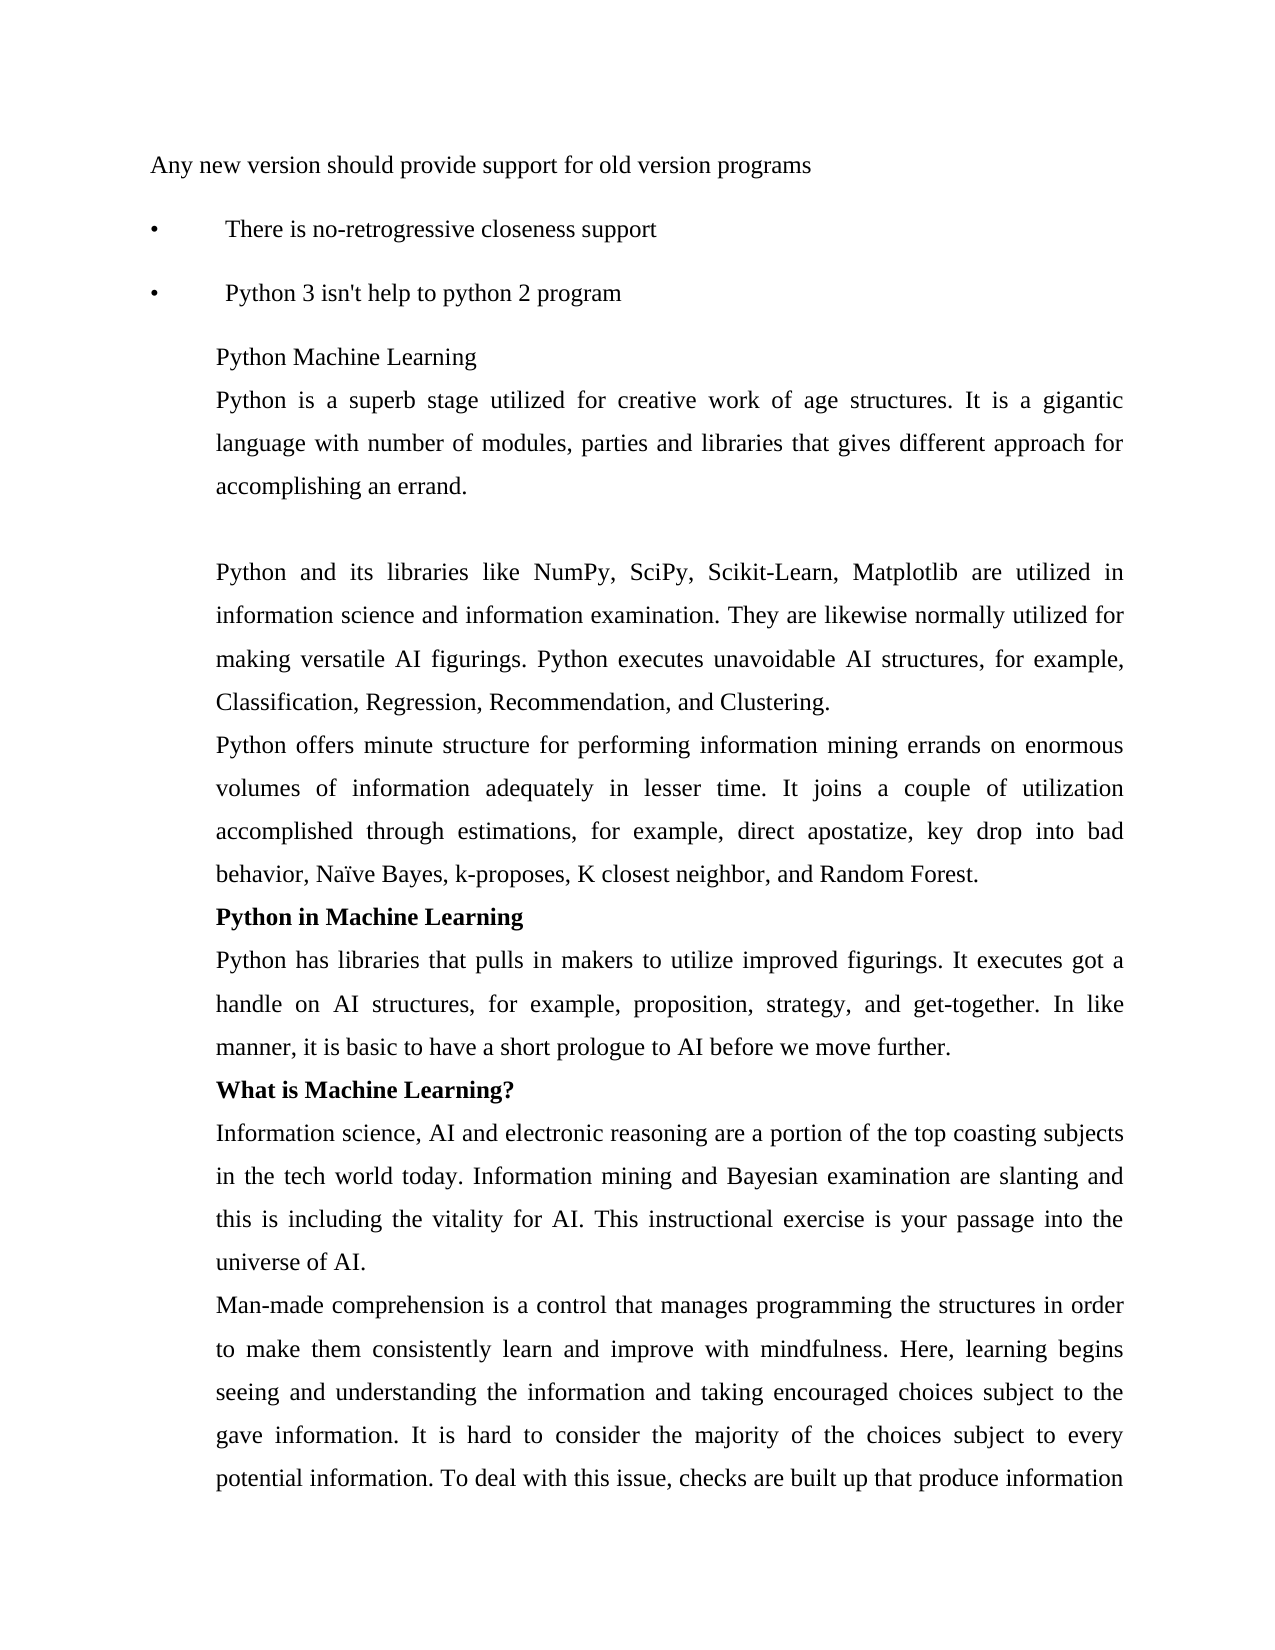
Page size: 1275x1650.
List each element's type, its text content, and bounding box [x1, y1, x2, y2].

list Python is a superb stage utilized for creative work of age structures. It is a gigantic language with number of modules, parties and libraries that gives different approach for accomplishing an errand. [216, 385, 1125, 500]
list Python Machine Learning [216, 342, 1125, 371]
list Python in Machine Learning [216, 902, 1125, 931]
text • There is no-retrogressive closeness support [150, 214, 1125, 243]
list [216, 1291, 1125, 1492]
list Python has libraries that pulls in makers to utilize improved figurings. It executes got a handle on AI structures, for example, proposition, strategy, and get-together. In like manner, it is basic to have a short prologue to AI before we move further. [216, 946, 1125, 1061]
list What is Machine Learning? [216, 1075, 1125, 1104]
list Python and its libraries like NumPy, SciPy, Scikit-Learn, Matplotlib are utilized in information science and information examination. They are likewise normally utilized for making versatile AI figurings. Python executes unavoidable AI structures, for example, Classification, Regression, Recommendation, and Clustering. [216, 557, 1125, 716]
list Python offers minute structure for performing information mining errands on enormous volumes of information adequately in lesser time. It joins a couple of utilization accomplished through estimations, for example, direct apostatize, key drop into bad behavior, Naïve Bayes, k-proposes, K closest neighbor, and Random Forest. [216, 730, 1125, 888]
list Information science, AI and electronic reasoning are a portion of the top coasting subjects in the tech world today. Information mining and Bayesian examination are slanting and this is including the vitality for AI. This instructional exercise is your passage into the universe of AI. [216, 1118, 1125, 1276]
text • Python 3 isn't help to python 2 program [150, 278, 1125, 307]
text Any new version should provide support for old version programs [150, 150, 1125, 179]
